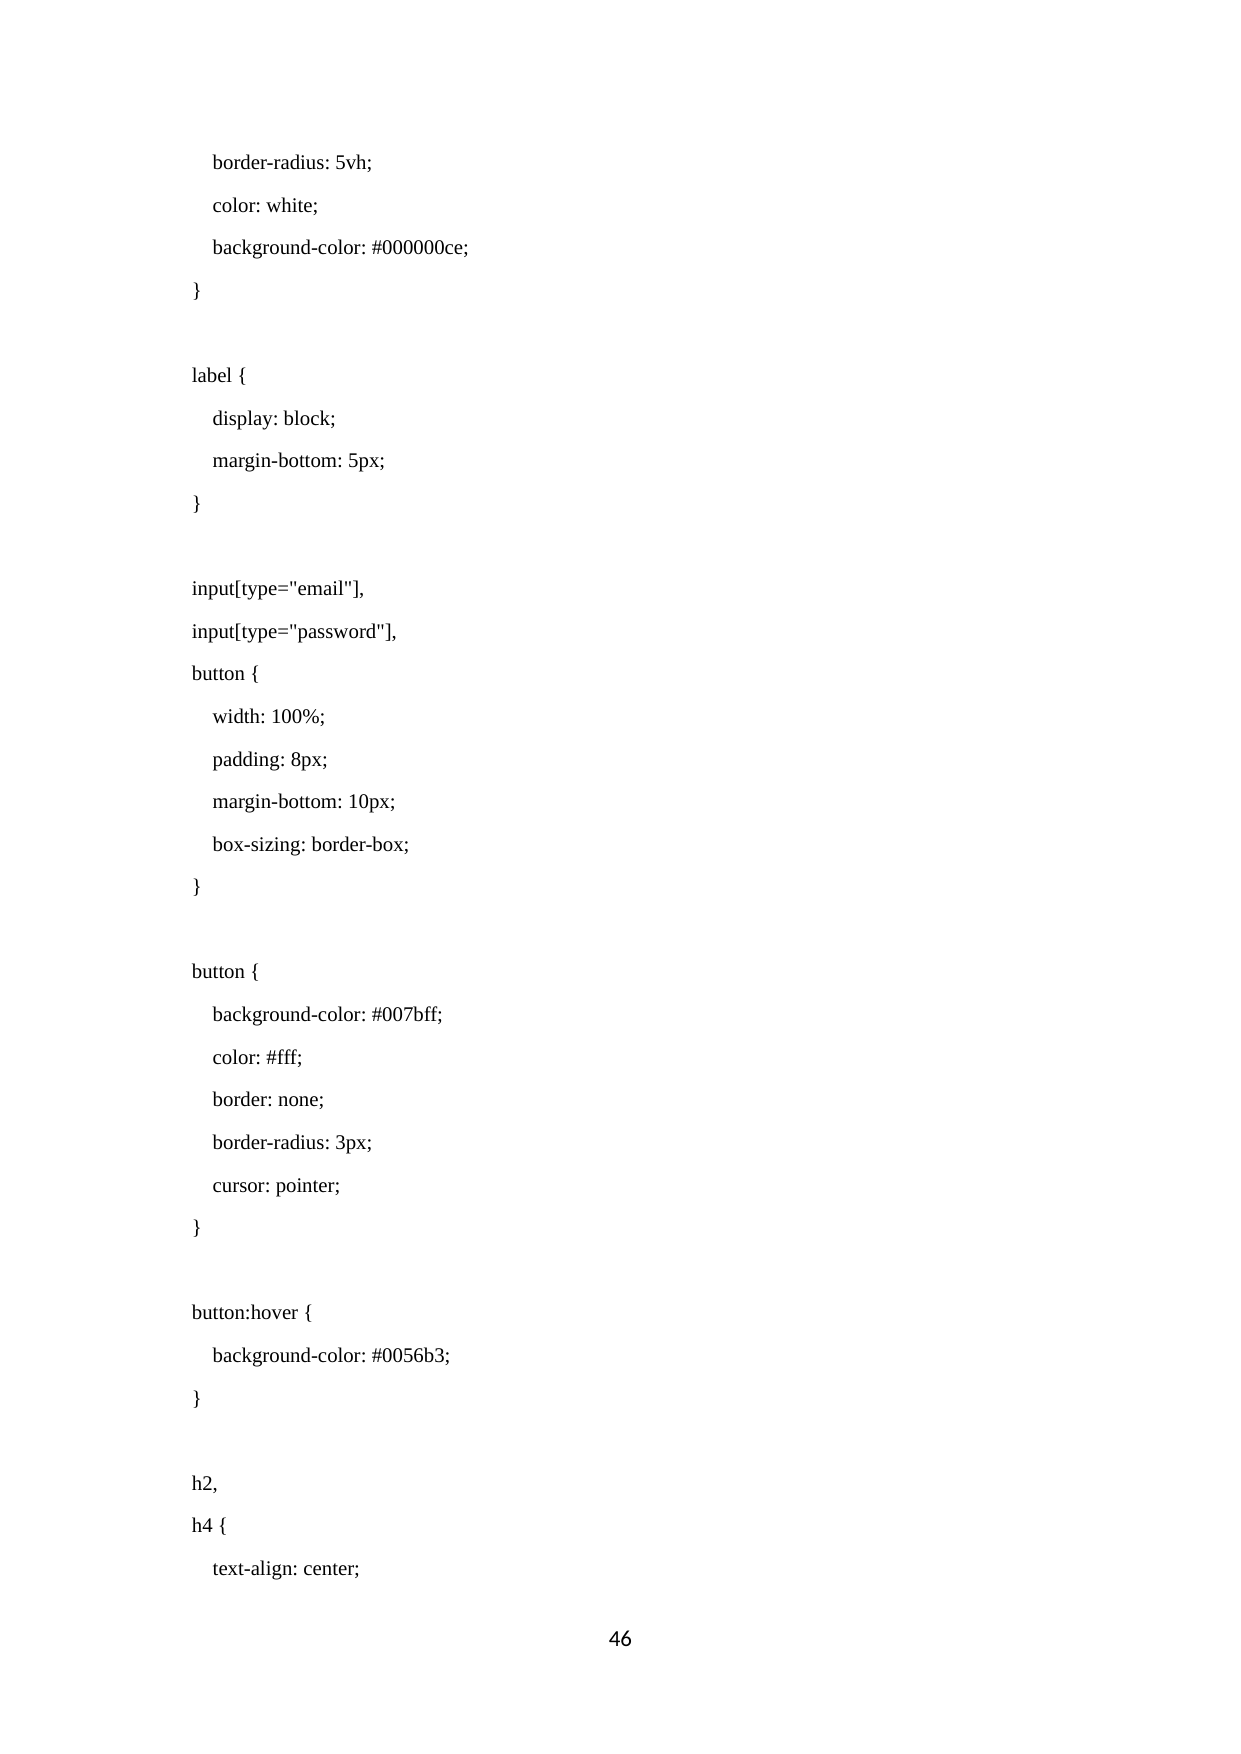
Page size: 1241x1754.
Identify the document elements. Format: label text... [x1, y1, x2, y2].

text border-radius: 3px; [150, 1130, 1090, 1154]
text border-radius: 5vh; [150, 150, 1090, 174]
text display: block; [150, 406, 1090, 430]
text padding: 8px; [150, 746, 1090, 771]
text cursor: pointer; [150, 1172, 1090, 1197]
text h2, [150, 1471, 1090, 1495]
text input[type="password"], [150, 619, 1090, 643]
text background-color: #007bff; [150, 1002, 1090, 1026]
text text-align: center; [150, 1556, 1090, 1580]
text color: white; [150, 193, 1090, 217]
text button { [150, 661, 1090, 685]
text margin-bottom: 5px; [150, 448, 1090, 472]
text background-color: #000000ce; [150, 235, 1090, 259]
text margin-bottom: 10px; [150, 789, 1090, 813]
text } [150, 1386, 1090, 1409]
text } [150, 491, 1090, 515]
text box-sizing: border-box; [150, 832, 1090, 856]
text background-color: #0056b3; [150, 1343, 1090, 1367]
text label { [150, 363, 1090, 387]
text width: 100%; [150, 704, 1090, 728]
text } [150, 874, 1090, 898]
text button { [150, 959, 1090, 983]
text } [150, 278, 1090, 302]
text } [150, 1215, 1090, 1239]
text button:hover { [150, 1300, 1090, 1324]
text h4 { [150, 1513, 1090, 1537]
text color: #fff; [150, 1045, 1090, 1069]
text border: none; [150, 1087, 1090, 1111]
text input[type="email"], [150, 576, 1090, 600]
